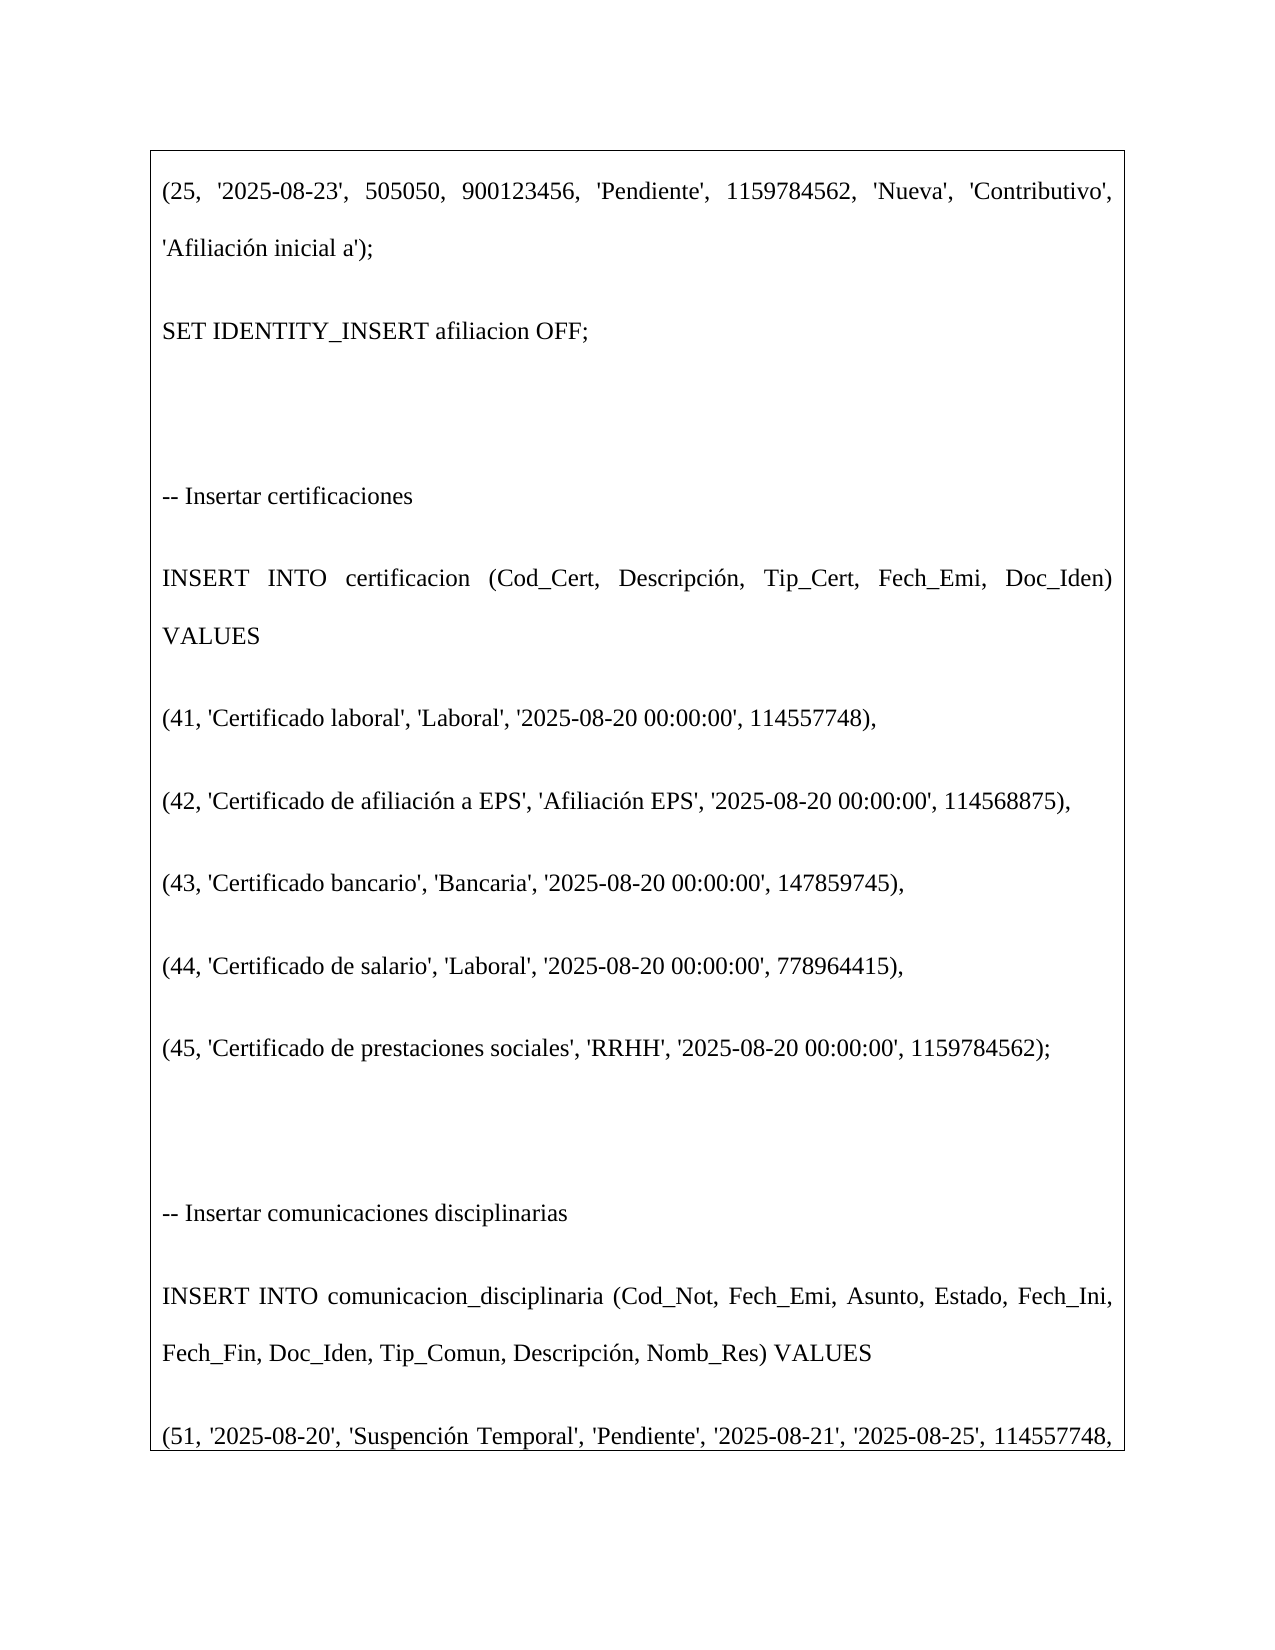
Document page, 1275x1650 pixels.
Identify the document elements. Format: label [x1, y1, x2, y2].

table_header [151, 151, 1124, 1450]
